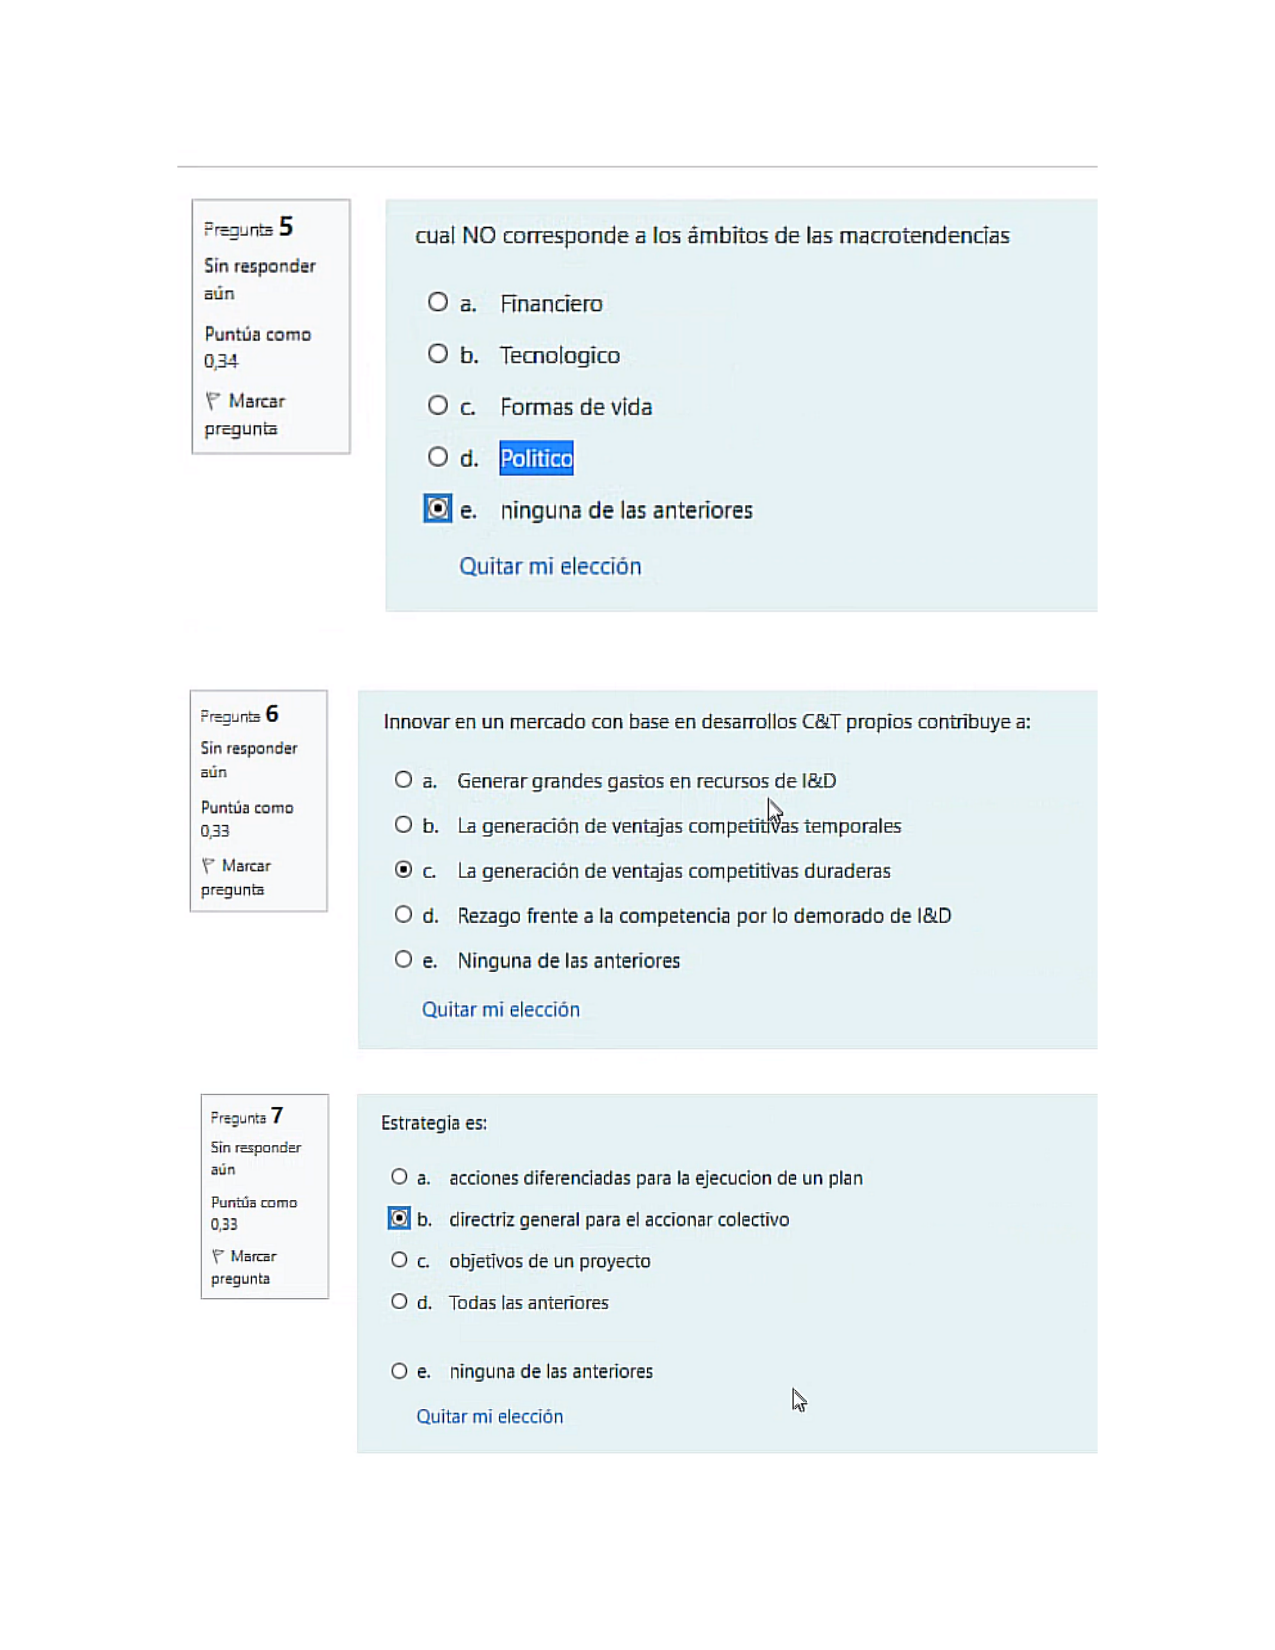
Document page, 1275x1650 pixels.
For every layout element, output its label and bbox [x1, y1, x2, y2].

picture [177, 682, 1098, 1070]
picture [177, 1088, 1098, 1457]
picture [177, 147, 1098, 664]
